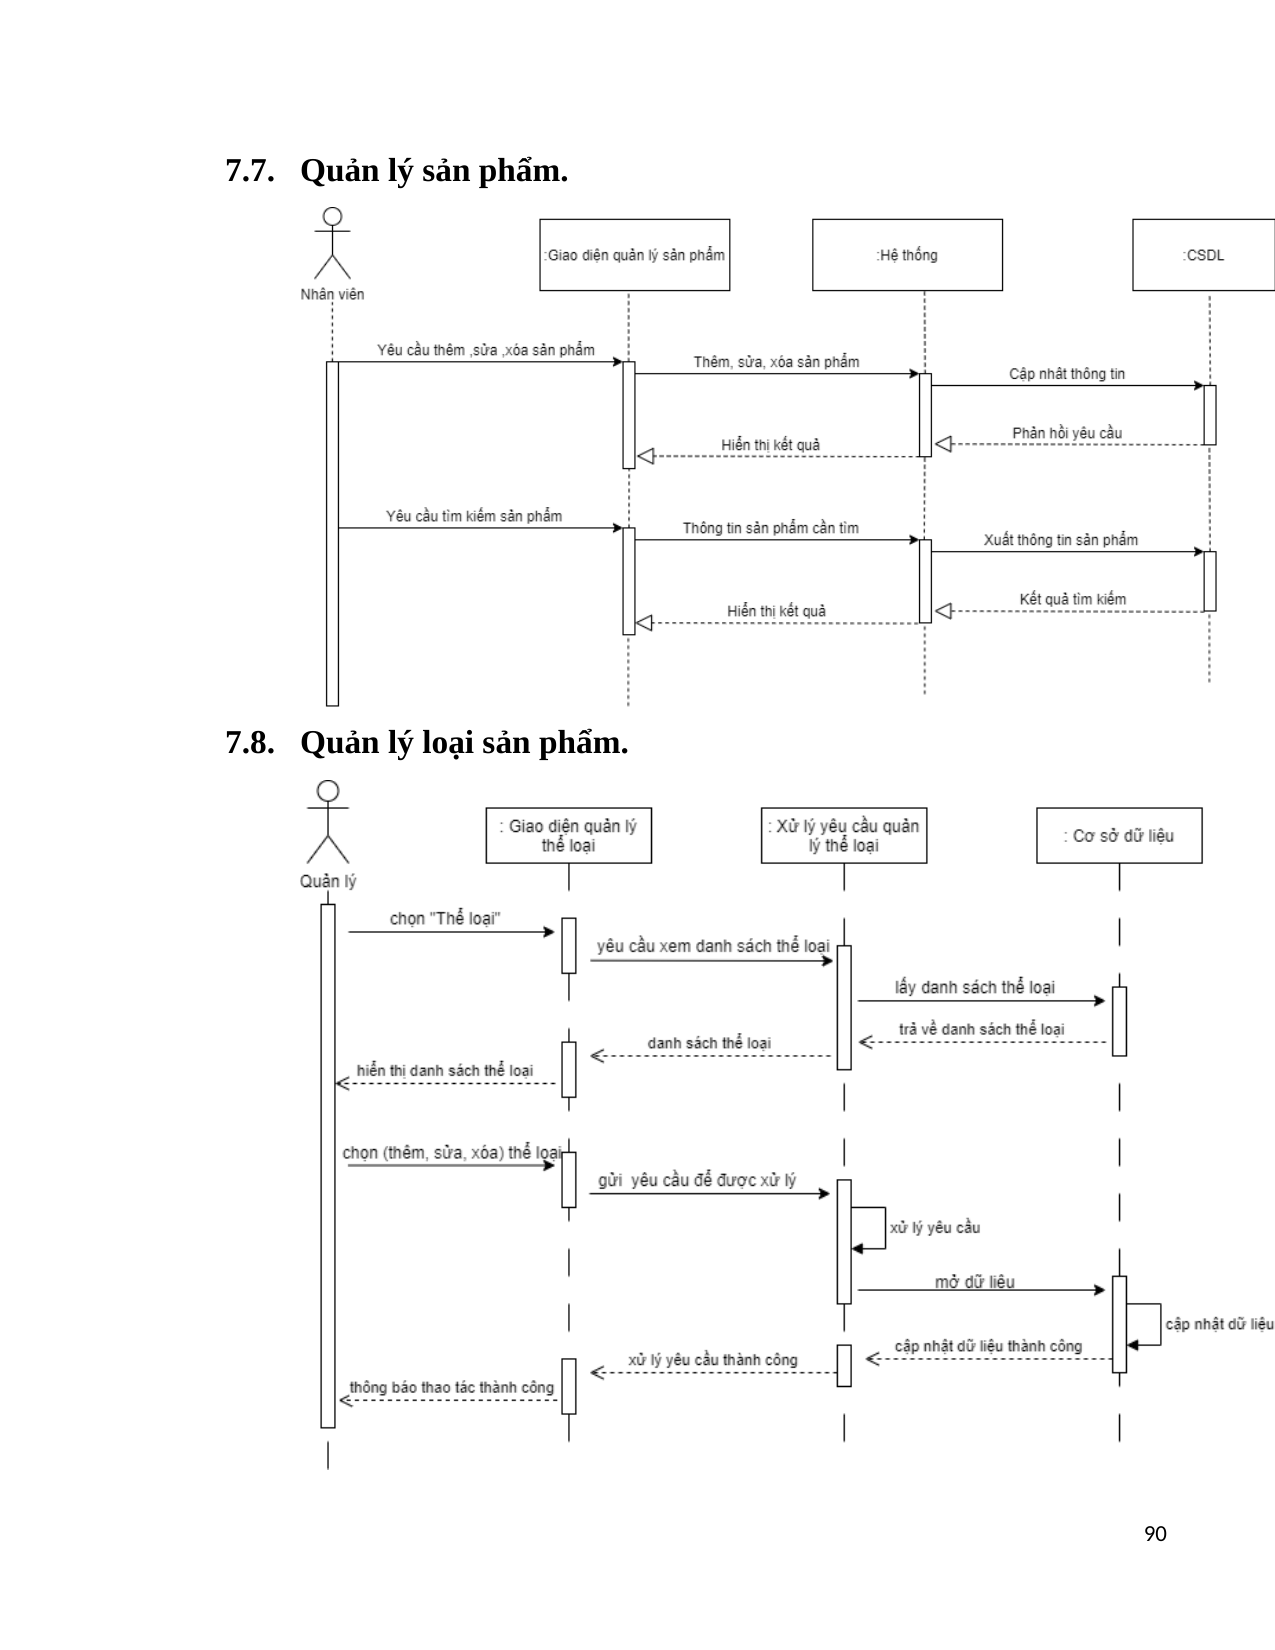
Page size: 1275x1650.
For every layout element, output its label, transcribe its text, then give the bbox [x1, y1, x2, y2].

picture [300, 780, 1275, 1470]
list Quản lý sản phẩm. [225, 150, 1167, 188]
picture [300, 207, 1275, 709]
list Quản lý loại sản phẩm. [225, 723, 1167, 761]
